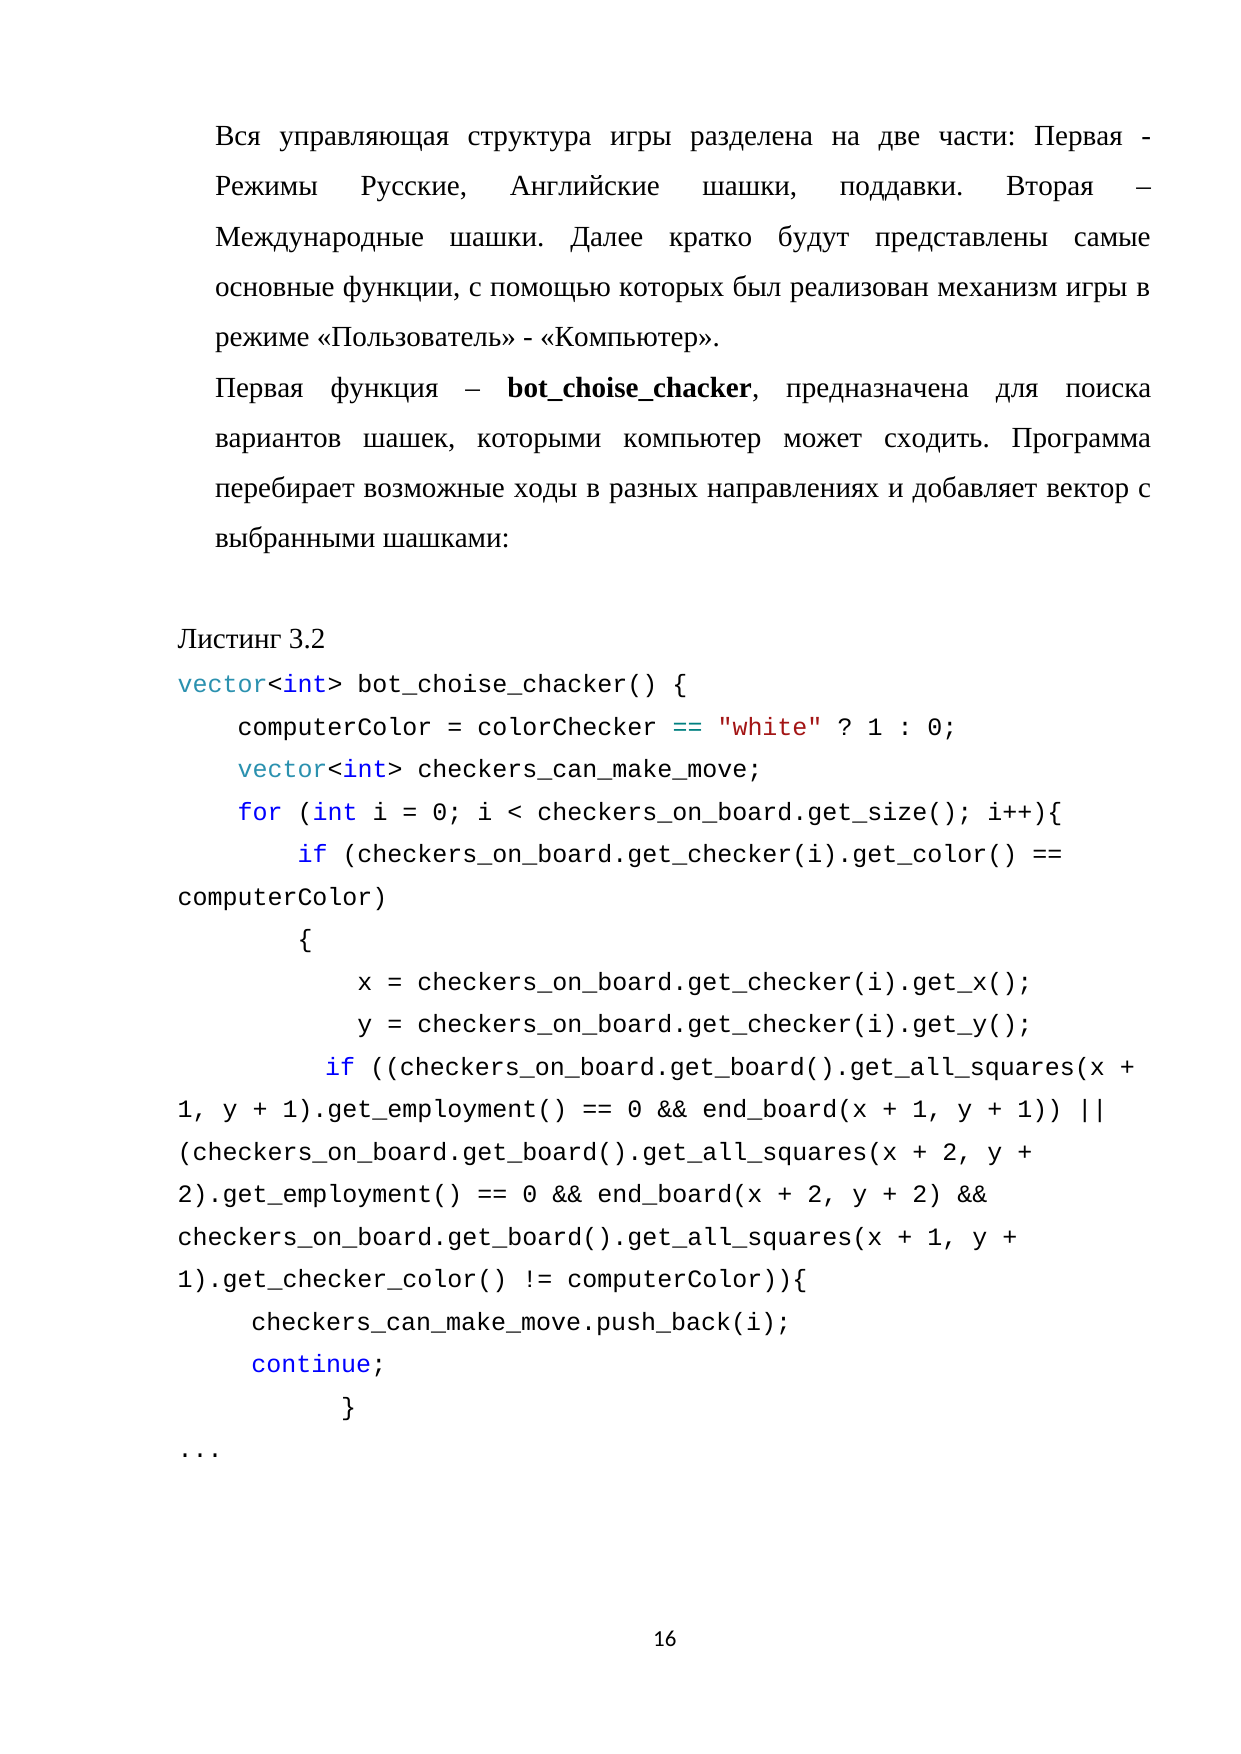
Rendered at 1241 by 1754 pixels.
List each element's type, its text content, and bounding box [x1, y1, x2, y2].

text x = checkers_on_board.get_checker(i).get_x(); [177, 969, 1152, 997]
text (checkers_on_board.get_board().get_all_squares(x + 2, y + 2).get_employment() == 0 && end_board(x + 2, y + 2) && [177, 1139, 1152, 1210]
text checkers_on_board.get_board().get_all_squares(x + 1, y + 1).get_checker_color() != computerColor)){ [177, 1224, 1152, 1295]
text if (checkers_on_board.get_checker(i).get_color() == computerColor) [177, 842, 1152, 912]
text vector<int> checkers_can_make_move; [177, 757, 1152, 785]
text if ((checkers_on_board.get_board().get_all_squares(x + 1, y + 1).get_employment() == 0 && end_board(x + 1, y + 1)) || [177, 1054, 1152, 1125]
text computerColor = colorChecker == "white" ? 1 : 0; [177, 714, 1152, 742]
text y = checkers_on_board.get_checker(i).get_y(); [177, 1012, 1152, 1040]
text continue; [177, 1352, 1152, 1380]
text checkers_can_make_move.push_back(i); [177, 1309, 1152, 1337]
text { [177, 927, 1152, 955]
text } [177, 1394, 1152, 1422]
text ... [177, 1437, 1152, 1465]
text Листинг 3.2 [177, 621, 1152, 655]
text Вся управляющая структура игры разделена на две части: Первая - Режимы Русские, Английские шашки, поддавки. Вторая – Международные шашки. Далее кратко будут представлены самые основные функции, с помощью которых был реализован механизм игры в режиме «Пользователь» - «Компьютер». [215, 118, 1152, 353]
text vector<int> bot_choise_chacker() { [177, 672, 1152, 700]
text for (int i = 0; i < checkers_on_board.get_size(); i++){ [177, 799, 1152, 827]
text Первая функция – bot_choise_chacker, предназначена для поиска вариантов шашек, которыми компьютер может сходить. Программа перебирает возможные ходы в разных направлениях и добавляет вектор с выбранными шашками: [215, 370, 1152, 554]
